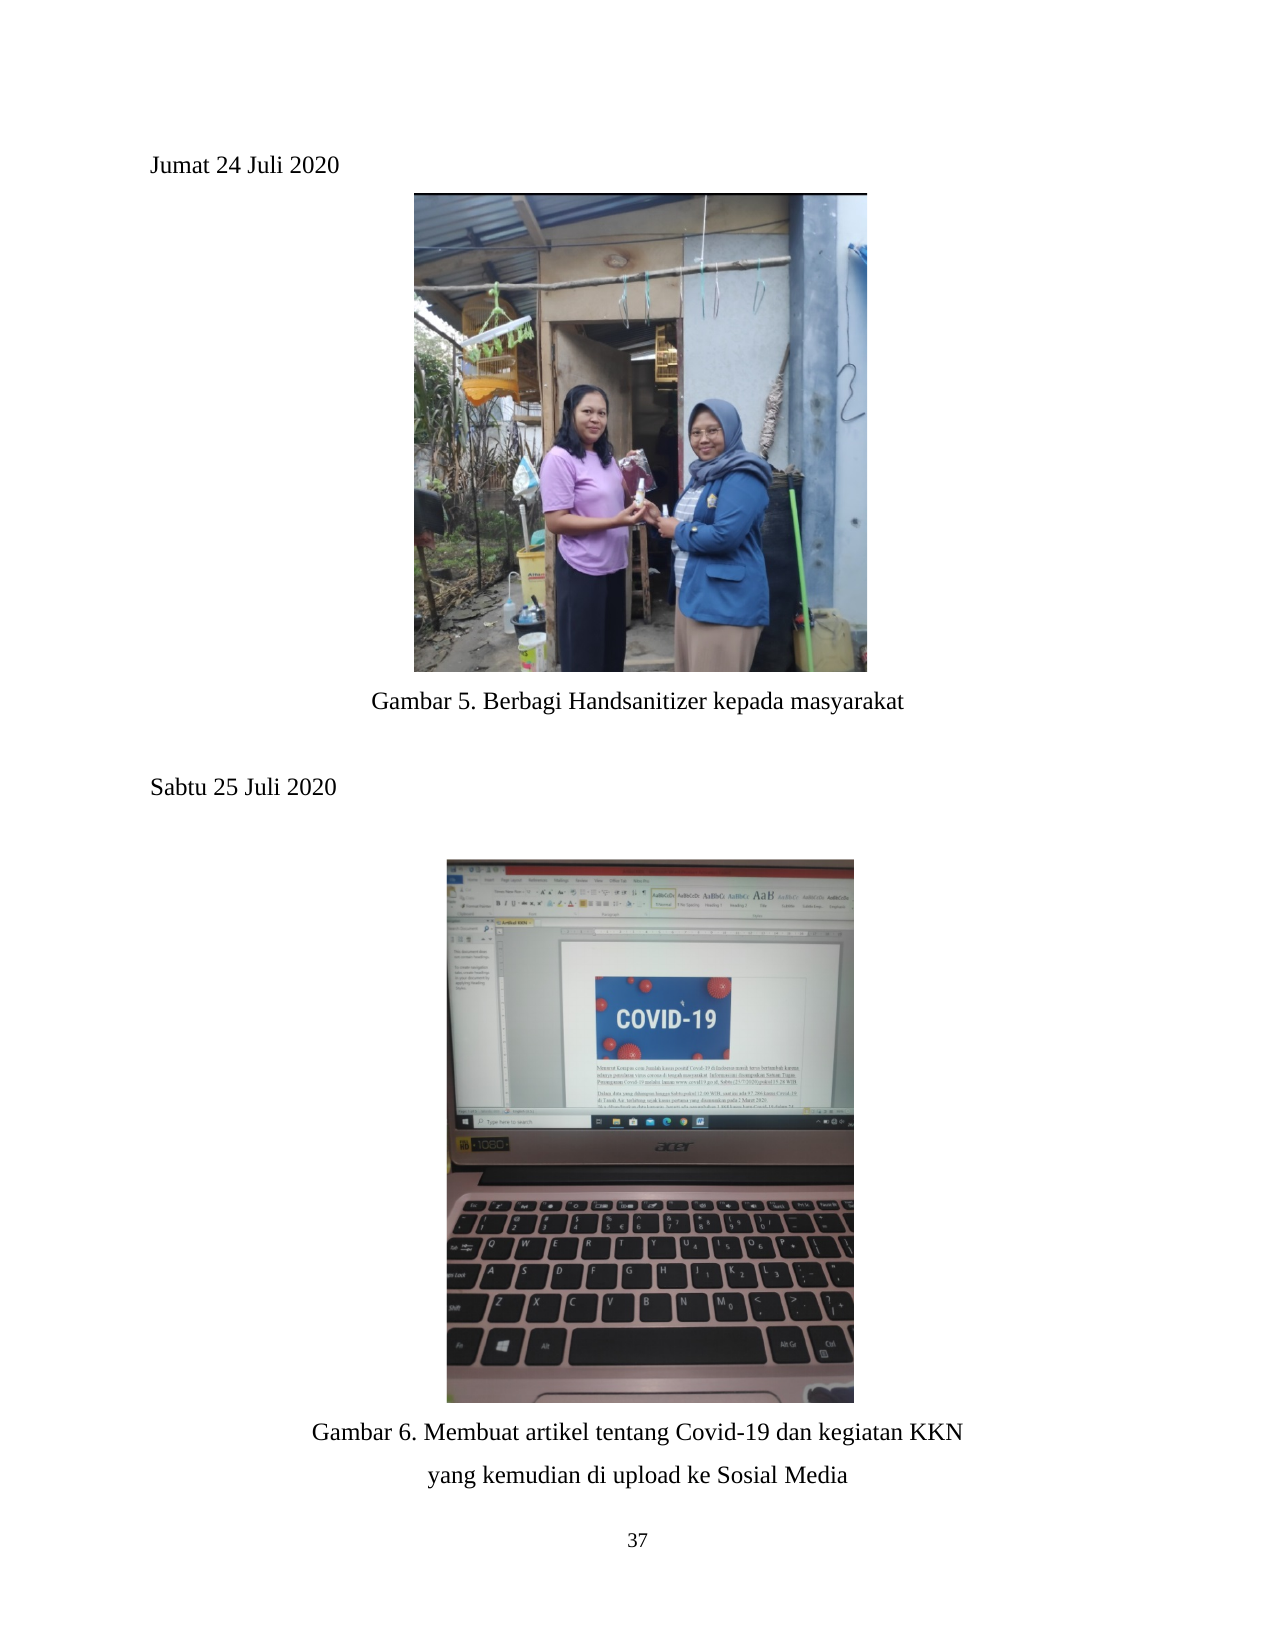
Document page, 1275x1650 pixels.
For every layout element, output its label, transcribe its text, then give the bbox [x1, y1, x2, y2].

picture [414, 193, 868, 672]
text Jumat 24 Juli 2020 [150, 150, 1125, 179]
text yang kemudian di upload ke Sosial Media [150, 1460, 1125, 1489]
text Gambar 6. Membuat artikel tentang Covid-19 dan kegiatan KKN [150, 1417, 1125, 1446]
picture [447, 860, 854, 1402]
text Sabtu 25 Juli 2020 [150, 772, 1125, 801]
text Gambar 5. Berbagi Handsanitizer kepada masyarakat [150, 686, 1125, 714]
